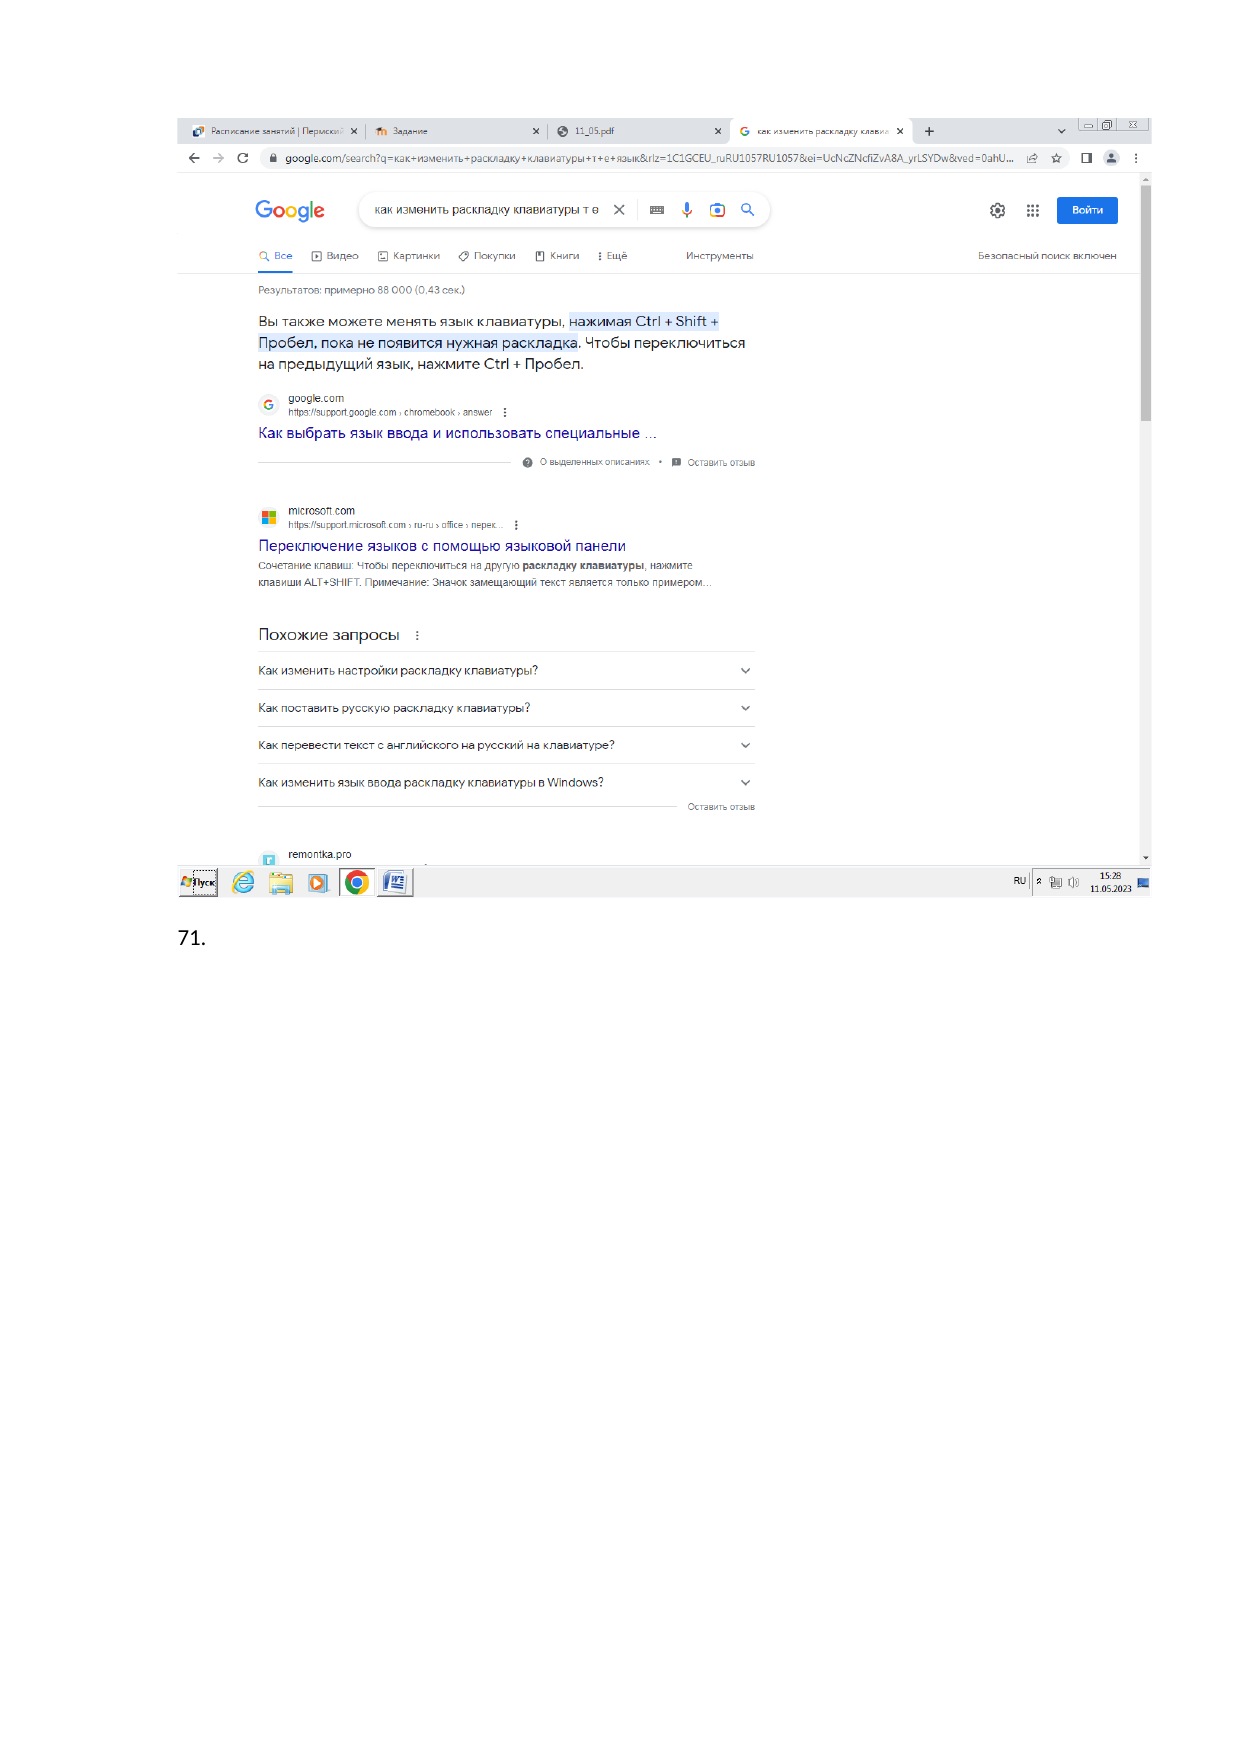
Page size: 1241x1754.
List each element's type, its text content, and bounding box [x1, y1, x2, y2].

text 71. [177, 923, 1152, 951]
picture [177, 118, 1152, 898]
